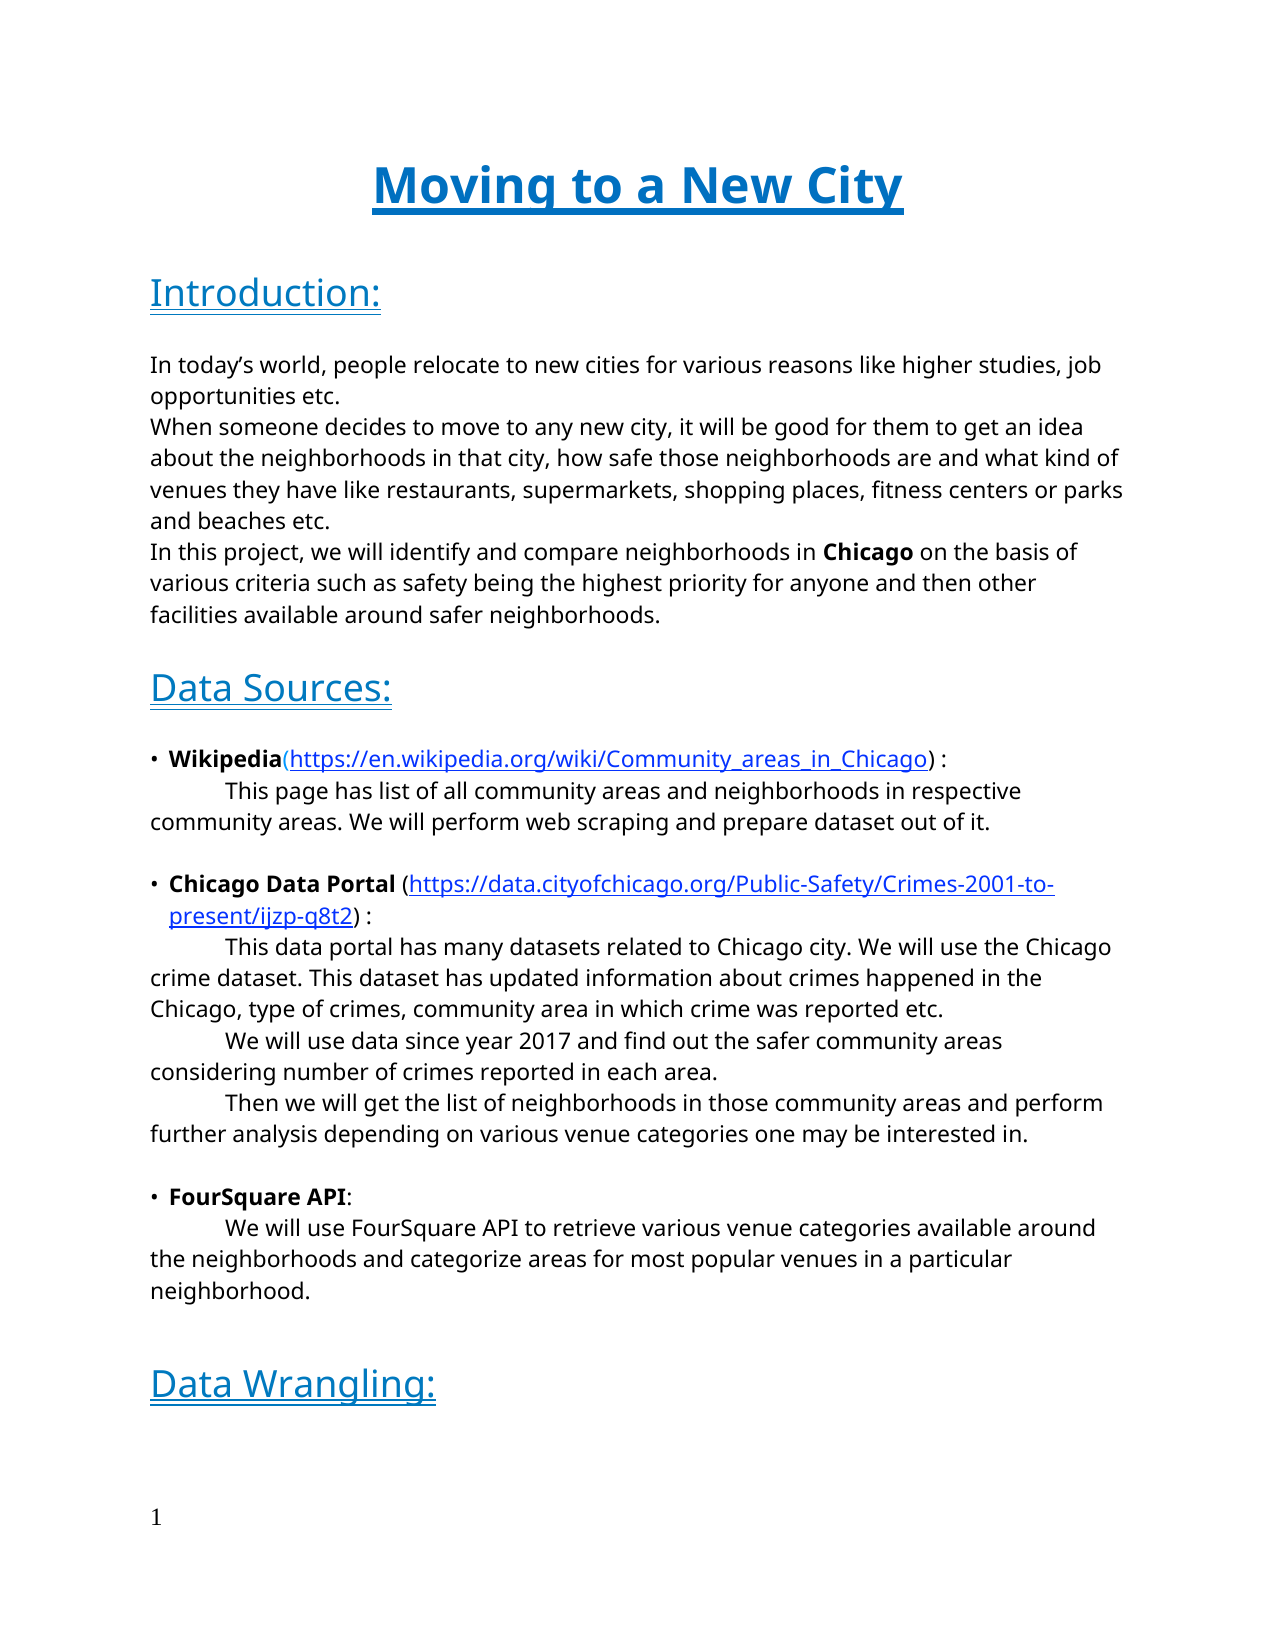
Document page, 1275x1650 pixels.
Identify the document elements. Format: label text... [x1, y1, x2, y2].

list Chicago Data Portal (https://data.cityofchicago.org/Public-Safety/Crimes-2001-to-present/ijzp-q8t2) : [150, 868, 1125, 931]
subtitle Data Wrangling: [150, 1357, 1125, 1408]
text In today’s world, people relocate to new cities for various reasons like higher studies, job opportunities etc. [150, 349, 1125, 411]
list FourSquare API: [150, 1181, 1125, 1212]
text Then we will get the list of neighborhoods in those community areas and perform further analysis depending on various venue categories one may be interested in. [150, 1087, 1125, 1150]
text In this project, we will identify and compare neighborhoods in Chicago on the basis of various criteria such as safety being the highest priority for anyone and then other facilities available around safer neighborhoods. [150, 536, 1125, 630]
title Moving to a New City [150, 150, 1125, 218]
text We will use data since year 2017 and find out the safer community areas considering number of crimes reported in each area. [150, 1025, 1125, 1087]
list Wikipedia(https://en.wikipedia.org/wiki/Community_areas_in_Chicago) : [150, 743, 1125, 775]
subtitle Introduction: [150, 266, 1125, 317]
text When someone decides to move to any new city, it will be good for them to get an idea about the neighborhoods in that city, how safe those neighborhoods are and what kind of venues they have like restaurants, supermarkets, shopping places, fitness centers or parks and beaches etc. [150, 411, 1125, 536]
text This page has list of all community areas and neighborhoods in respective community areas. We will perform web scraping and prepare dataset out of it. [150, 775, 1125, 837]
text We will use FourSquare API to retrieve various venue categories available around the neighborhoods and categorize areas for most popular venues in a particular neighborhood. [150, 1212, 1125, 1306]
subtitle Data Sources: [150, 661, 1125, 712]
text This data portal has many datasets related to Chicago city. We will use the Chicago crime dataset. This dataset has updated information about crimes happened in the Chicago, type of crimes, community area in which crime was reported etc. [150, 931, 1125, 1025]
